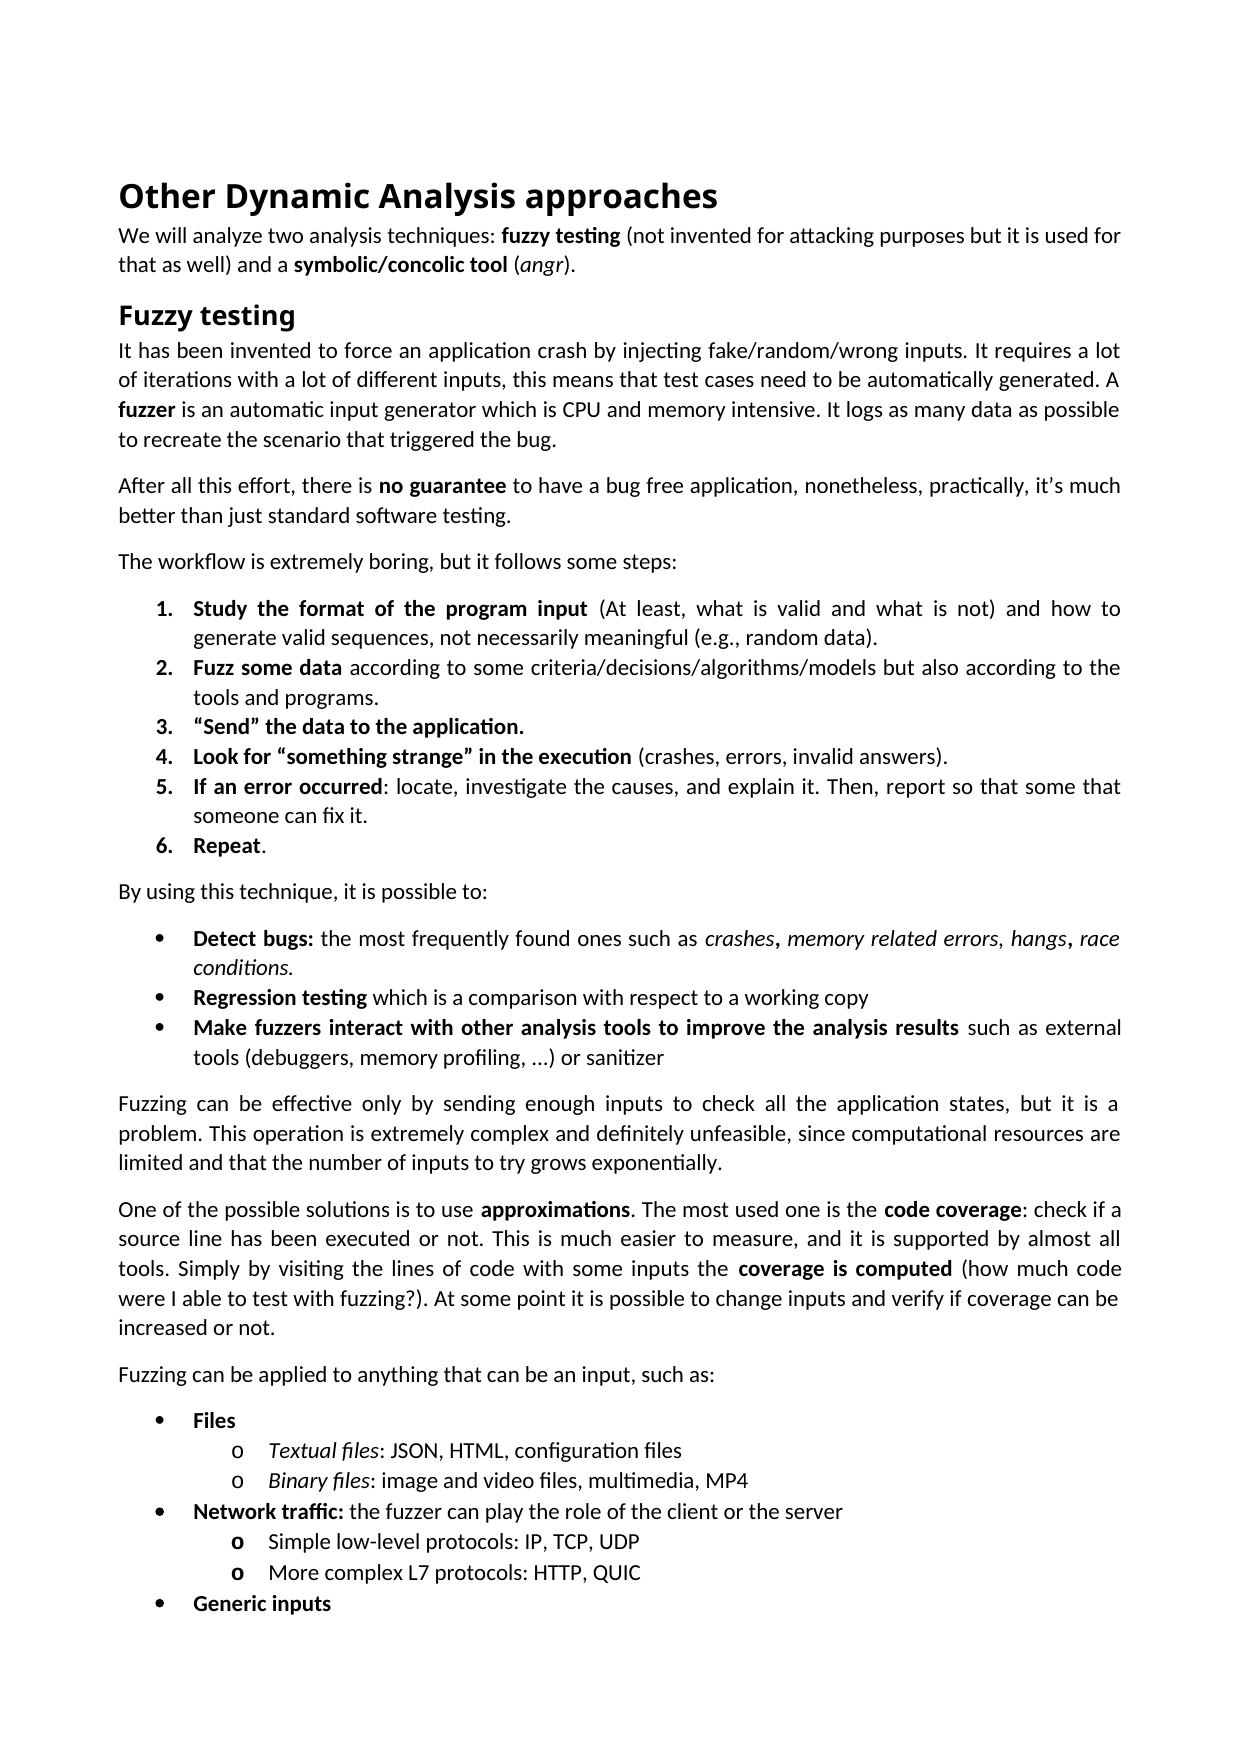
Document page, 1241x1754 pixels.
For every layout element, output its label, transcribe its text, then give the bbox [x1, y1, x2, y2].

text We will analyze two analysis techniques: fuzzy testing (not invented for attacking purposes but it is used for that as well) and a symbolic/concolic tool (angr). [118, 221, 1122, 278]
list Textual files: JSON, HTML, configuration files [231, 1436, 1122, 1465]
list Fuzz some data according to some criteria/decisions/algorithms/models but also according to the tools and programs. [156, 653, 1122, 711]
list If an error occurred: locate, investigate the causes, and explain it. Then, report so that some that someone can fix it. [156, 772, 1122, 829]
subtitle Other Dynamic Analysis approaches [118, 173, 1122, 218]
list “Send” the data to the application. [156, 712, 1122, 740]
list Simple low-level protocols: IP, TCP, UDP [231, 1527, 1122, 1556]
text By using this technique, it is possible to: [118, 877, 1122, 906]
text Fuzzing can be effective only by sending enough inputs to check all the application states, but it is a problem. This operation is extremely complex and definitely unfeasible, since computational resources are limited and that the number of inputs to try grows exponentially. [118, 1089, 1122, 1176]
list Files [156, 1406, 1122, 1434]
list Network traffic: the fuzzer can play the role of the client or the server [156, 1497, 1122, 1526]
list Look for “something strange” in the execution (crashes, errors, invalid answers). [156, 742, 1122, 770]
list Regression testing which is a comparison with respect to a working copy [156, 983, 1122, 1011]
list Detect bugs: the most frequently found ones such as crashes, memory related errors, hangs, race conditions. [156, 924, 1122, 982]
subtitle Fuzzy testing [118, 297, 1122, 334]
list Binary files: image and video files, multimedia, MP4 [231, 1467, 1122, 1496]
text Fuzzing can be applied to anything that can be an input, such as: [118, 1360, 1122, 1388]
text After all this effort, there is no guarantee to have a bug free application, nonetheless, practically, it’s much better than just standard software testing. [118, 471, 1122, 529]
list Repeat. [156, 831, 1122, 859]
text One of the possible solutions is to use approximations. The most used one is the code coverage: check if a source line has been executed or not. This is much easier to measure, and it is supported by almost all tools. Simply by visiting the lines of code with some inputs the coverage is computed (how much code were I able to test with fuzzing?). At some point it is possible to change inputs and verify if coverage can be increased or not. [118, 1195, 1122, 1341]
text The workflow is extremely boring, but it follows some steps: [118, 547, 1122, 575]
list More complex L7 protocols: HTTP, QUIC [231, 1558, 1122, 1587]
list Generic inputs [156, 1589, 1122, 1617]
list Make fuzzers interact with other analysis tools to improve the analysis results such as external tools (debuggers, memory profiling, ...) or sanitizer [156, 1013, 1122, 1071]
list Study the format of the program input (At least, what is valid and what is not) and how to generate valid sequences, not necessarily meaningful (e.g., random data). [156, 594, 1122, 651]
text It has been invented to force an application crash by injecting fake/random/wrong inputs. It requires a lot of iterations with a lot of different inputs, this means that test cases need to be automatically generated. A fuzzer is an automatic input generator which is CPU and memory intensive. It logs as many data as possible to recreate the scenario that triggered the bug. [118, 336, 1122, 453]
